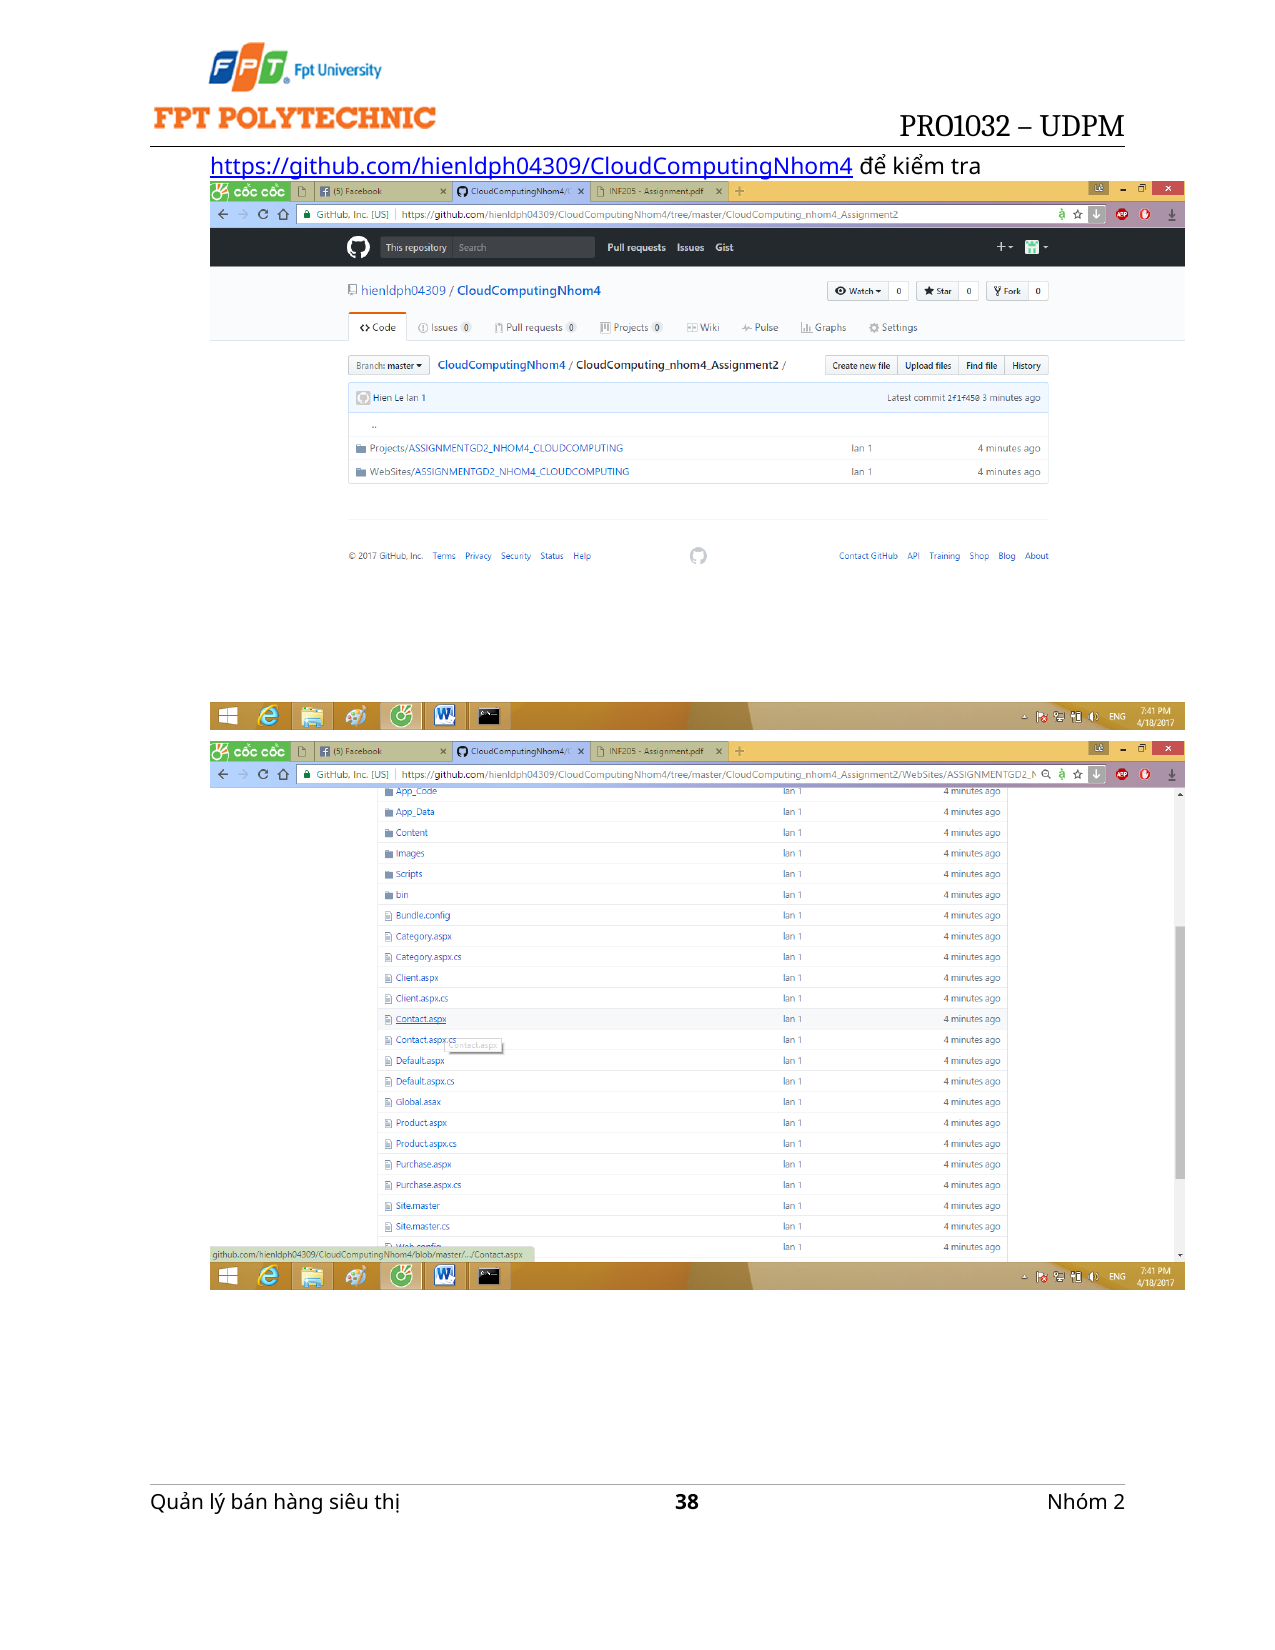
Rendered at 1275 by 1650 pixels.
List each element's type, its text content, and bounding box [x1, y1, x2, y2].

picture [210, 181, 1185, 730]
picture [210, 741, 1185, 1290]
picture [150, 37, 443, 137]
